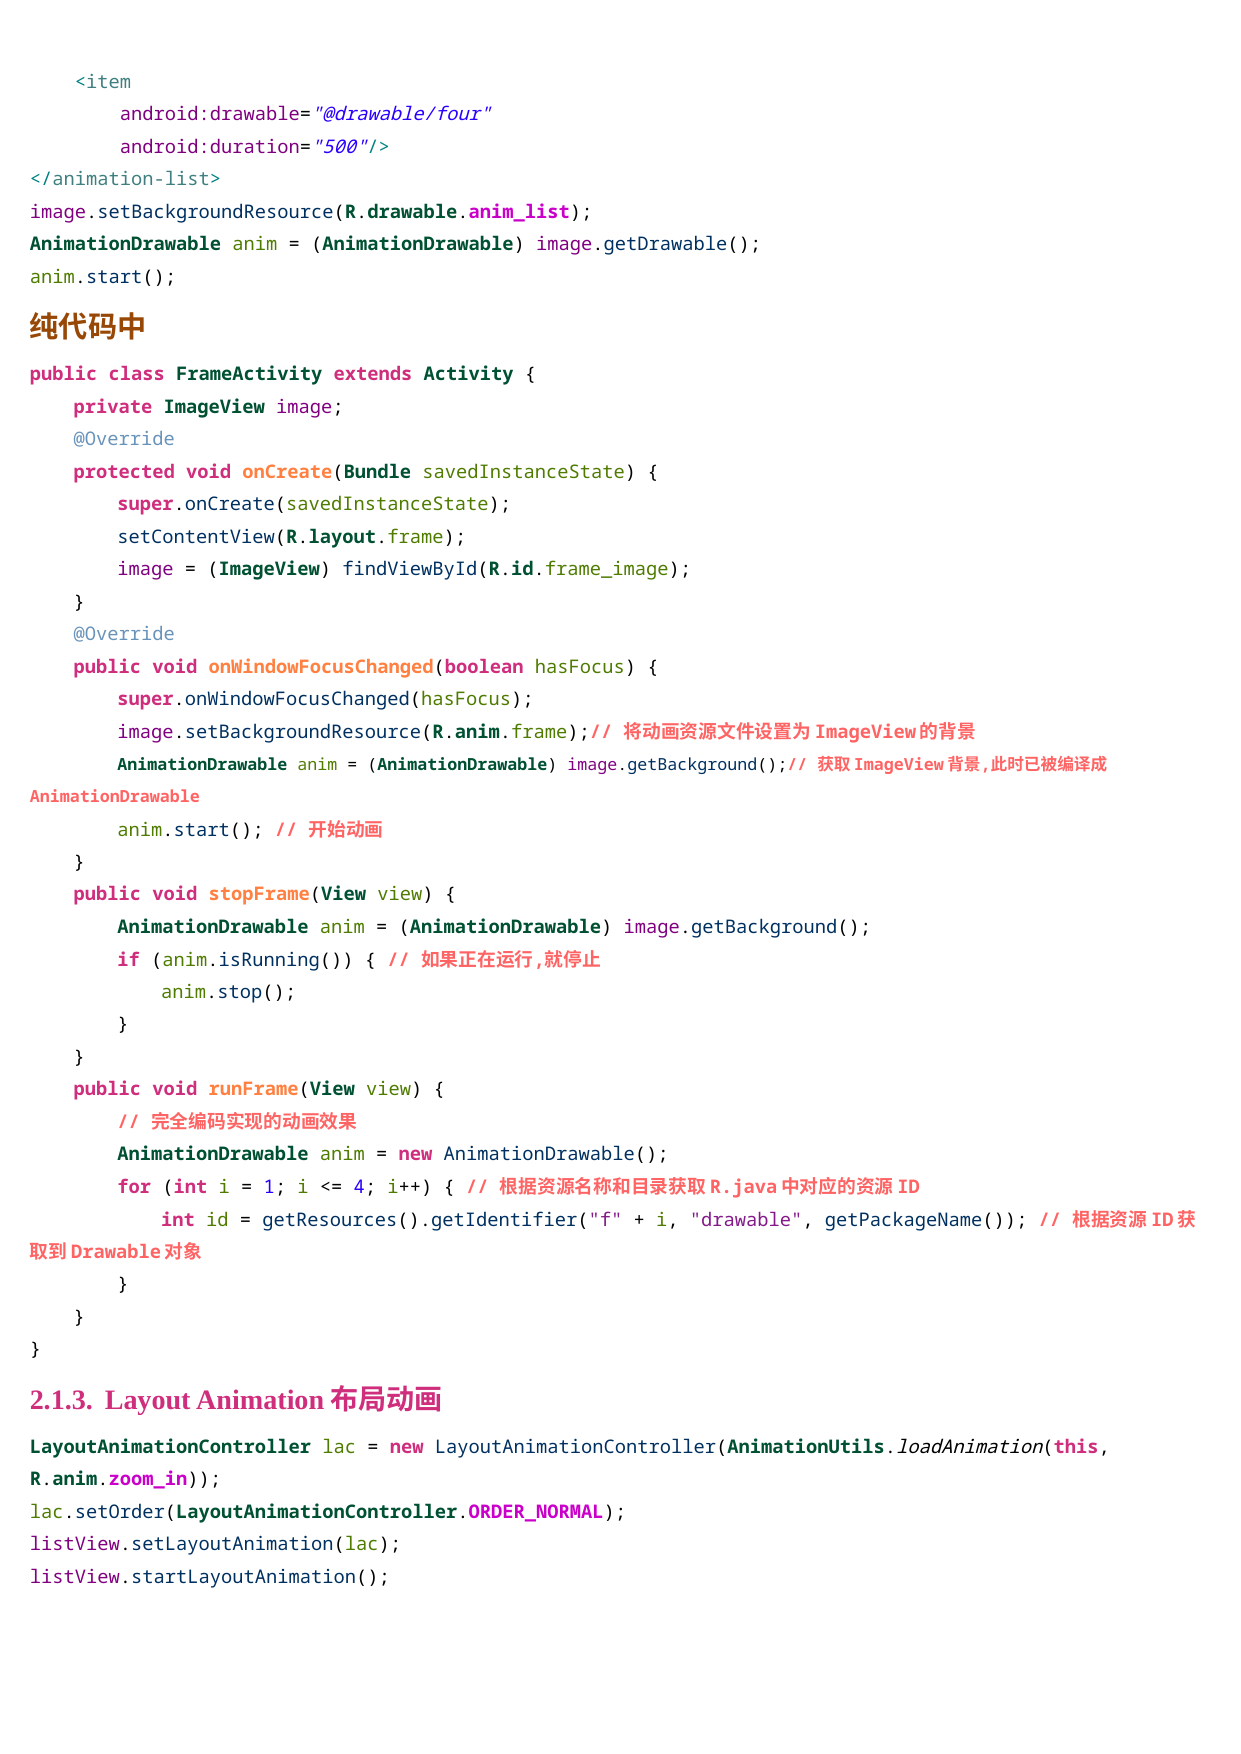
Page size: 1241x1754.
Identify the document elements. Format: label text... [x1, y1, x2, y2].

subtitle Layout Animation布局动画 [29, 1364, 1211, 1429]
text @Override [29, 617, 1211, 649]
text } [29, 1267, 1211, 1299]
text AnimationDrawable anim = (AnimationDrawable) image.getBackground();// 获取ImageView背景,此时已被编译成AnimationDrawable [29, 747, 1211, 812]
text } [29, 584, 1211, 617]
list </animation-list> [29, 162, 1211, 194]
text super.onWindowFocusChanged(hasFocus); [29, 682, 1211, 714]
text image = (ImageView) findViewById(R.id.frame_image); [29, 552, 1211, 584]
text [29, 129, 1211, 162]
text if (anim.isRunning()) { // 如果正在运行,就停止 [29, 942, 1211, 974]
text anim.stop(); [29, 974, 1211, 1007]
text 纯代码中 [29, 292, 1211, 357]
text protected void onCreate(Bundle savedInstanceState) { [29, 454, 1211, 487]
text public class FrameActivity extends Activity { [29, 357, 1211, 389]
text anim.start(); // 开始动画 [29, 812, 1211, 844]
text AnimationDrawable anim = new AnimationDrawable(); [29, 1137, 1211, 1169]
list listView.startLayoutAnimation(); [29, 1559, 1211, 1592]
text private ImageView image; [29, 389, 1211, 422]
text @Override [29, 422, 1211, 454]
text AnimationDrawable anim = (AnimationDrawable) image.getBackground(); [29, 909, 1211, 942]
text android:drawable="@drawable/four" [29, 97, 1211, 129]
text lac.setOrder(LayoutAnimationController.ORDER_NORMAL); [29, 1494, 1211, 1527]
text int id = getResources().getIdentifier("f" + i, "drawable", getPackageName()); // 根据资源ID获取到Drawable对象 [29, 1202, 1211, 1267]
text public void stopFrame(View view) { [29, 877, 1211, 909]
text } [29, 1039, 1211, 1072]
text <item [29, 64, 1211, 97]
text // 完全编码实现的动画效果 [29, 1104, 1211, 1137]
list anim.start(); [29, 259, 1211, 292]
text } [29, 1007, 1211, 1039]
list } [29, 1332, 1211, 1364]
text image.setBackgroundResource(R.drawable.anim_list); [29, 194, 1211, 227]
text for (int i = 1; i <= 4; i++) { // 根据资源名称和目录获取R.java中对应的资源ID [29, 1169, 1211, 1202]
text public void onWindowFocusChanged(boolean hasFocus) { [29, 649, 1211, 682]
text public void runFrame(View view) { [29, 1072, 1211, 1104]
text LayoutAnimationController lac = new LayoutAnimationController(AnimationUtils.loadAnimation(this, R.anim.zoom_in)); [29, 1429, 1211, 1494]
text AnimationDrawable anim = (AnimationDrawable) image.getDrawable(); [29, 227, 1211, 259]
text } [29, 844, 1211, 877]
text listView.setLayoutAnimation(lac); [29, 1527, 1211, 1559]
text setContentView(R.layout.frame); [29, 519, 1211, 552]
text super.onCreate(savedInstanceState); [29, 487, 1211, 519]
text } [29, 1299, 1211, 1332]
text image.setBackgroundResource(R.anim.frame);// 将动画资源文件设置为ImageView的背景 [29, 714, 1211, 747]
